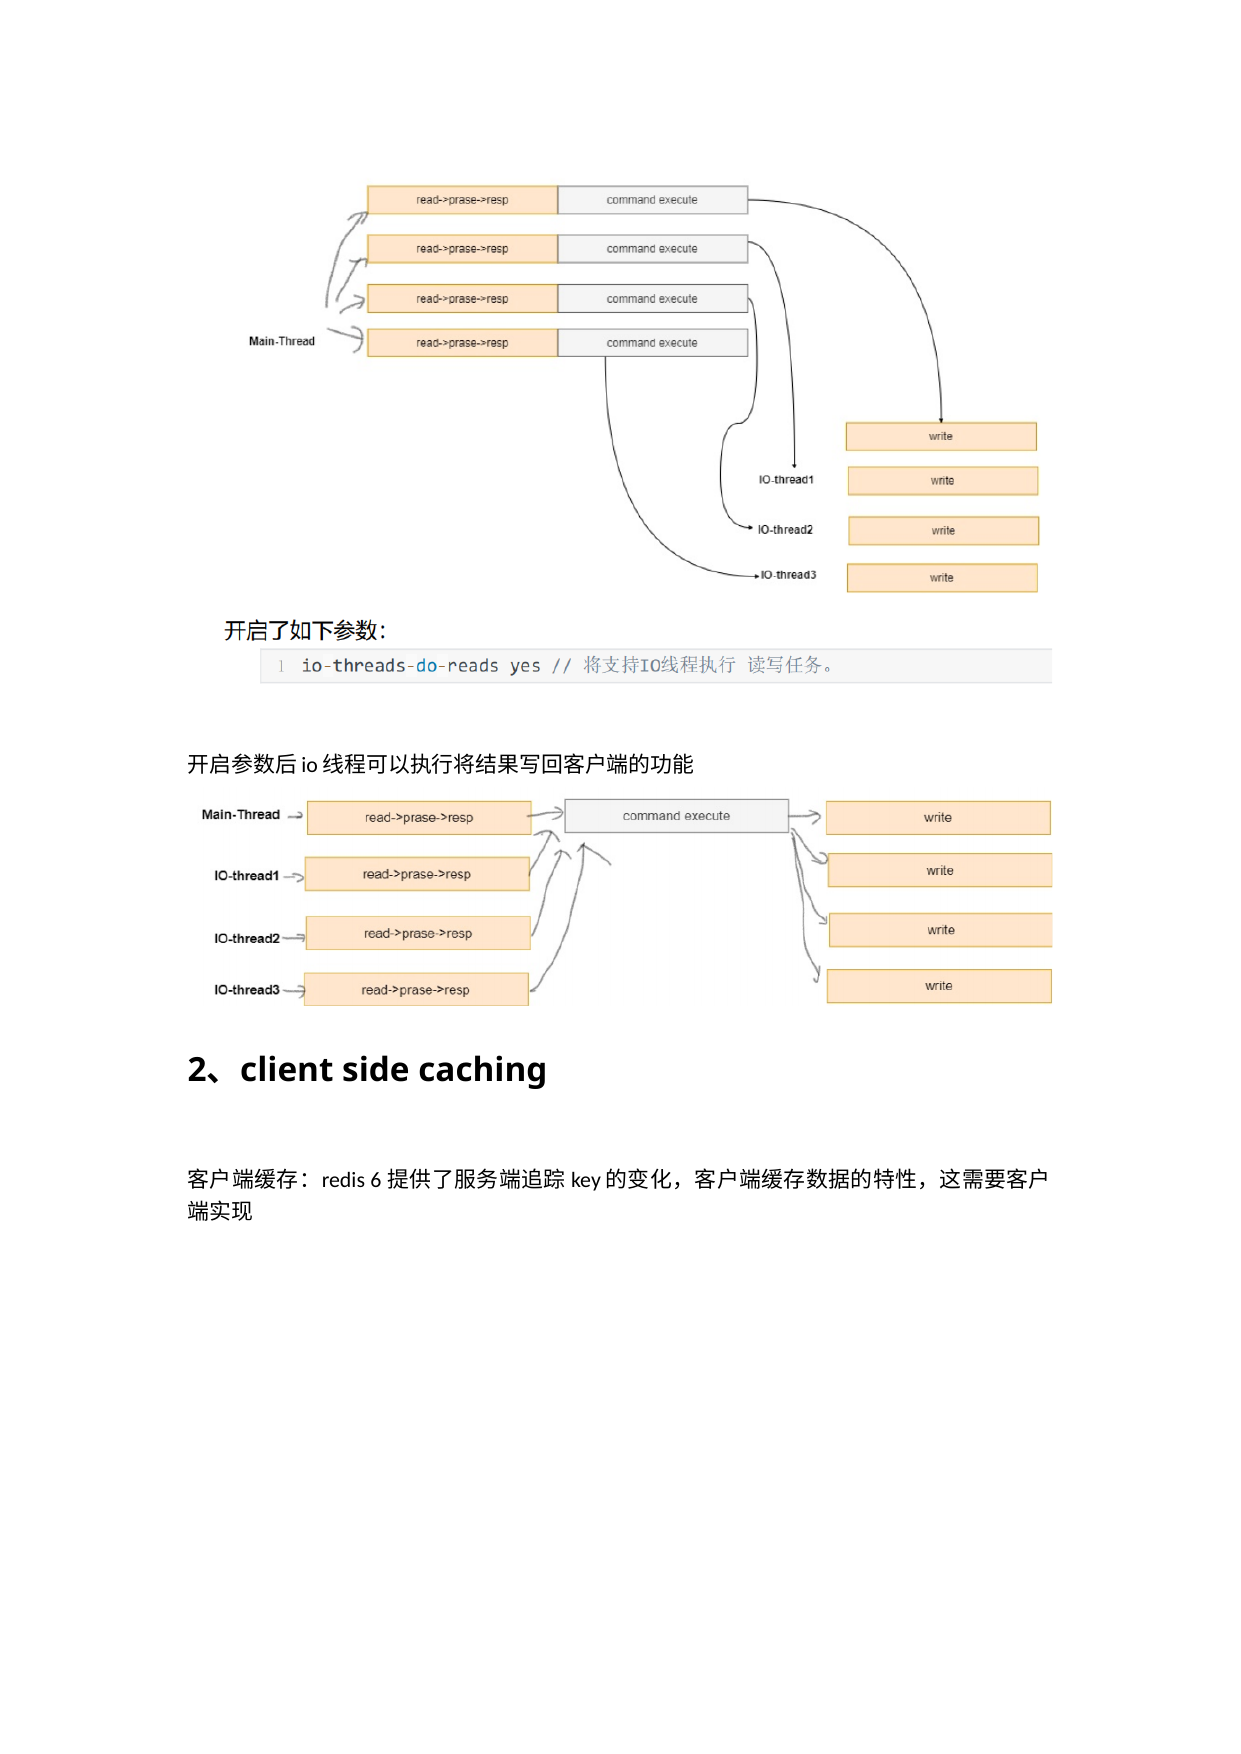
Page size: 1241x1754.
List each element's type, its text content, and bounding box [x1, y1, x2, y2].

subtitle 2、client side caching [187, 1034, 1053, 1099]
list 客户端缓存：redis 6 提供了服务端追踪key的变化，客户端缓存数据的特性，这需要客户端实现 [187, 1161, 1053, 1226]
picture [187, 162, 1053, 724]
list 开启参数后io线程可以执行将结果写回客户端的功能 [187, 747, 1053, 779]
picture [187, 779, 1053, 1006]
